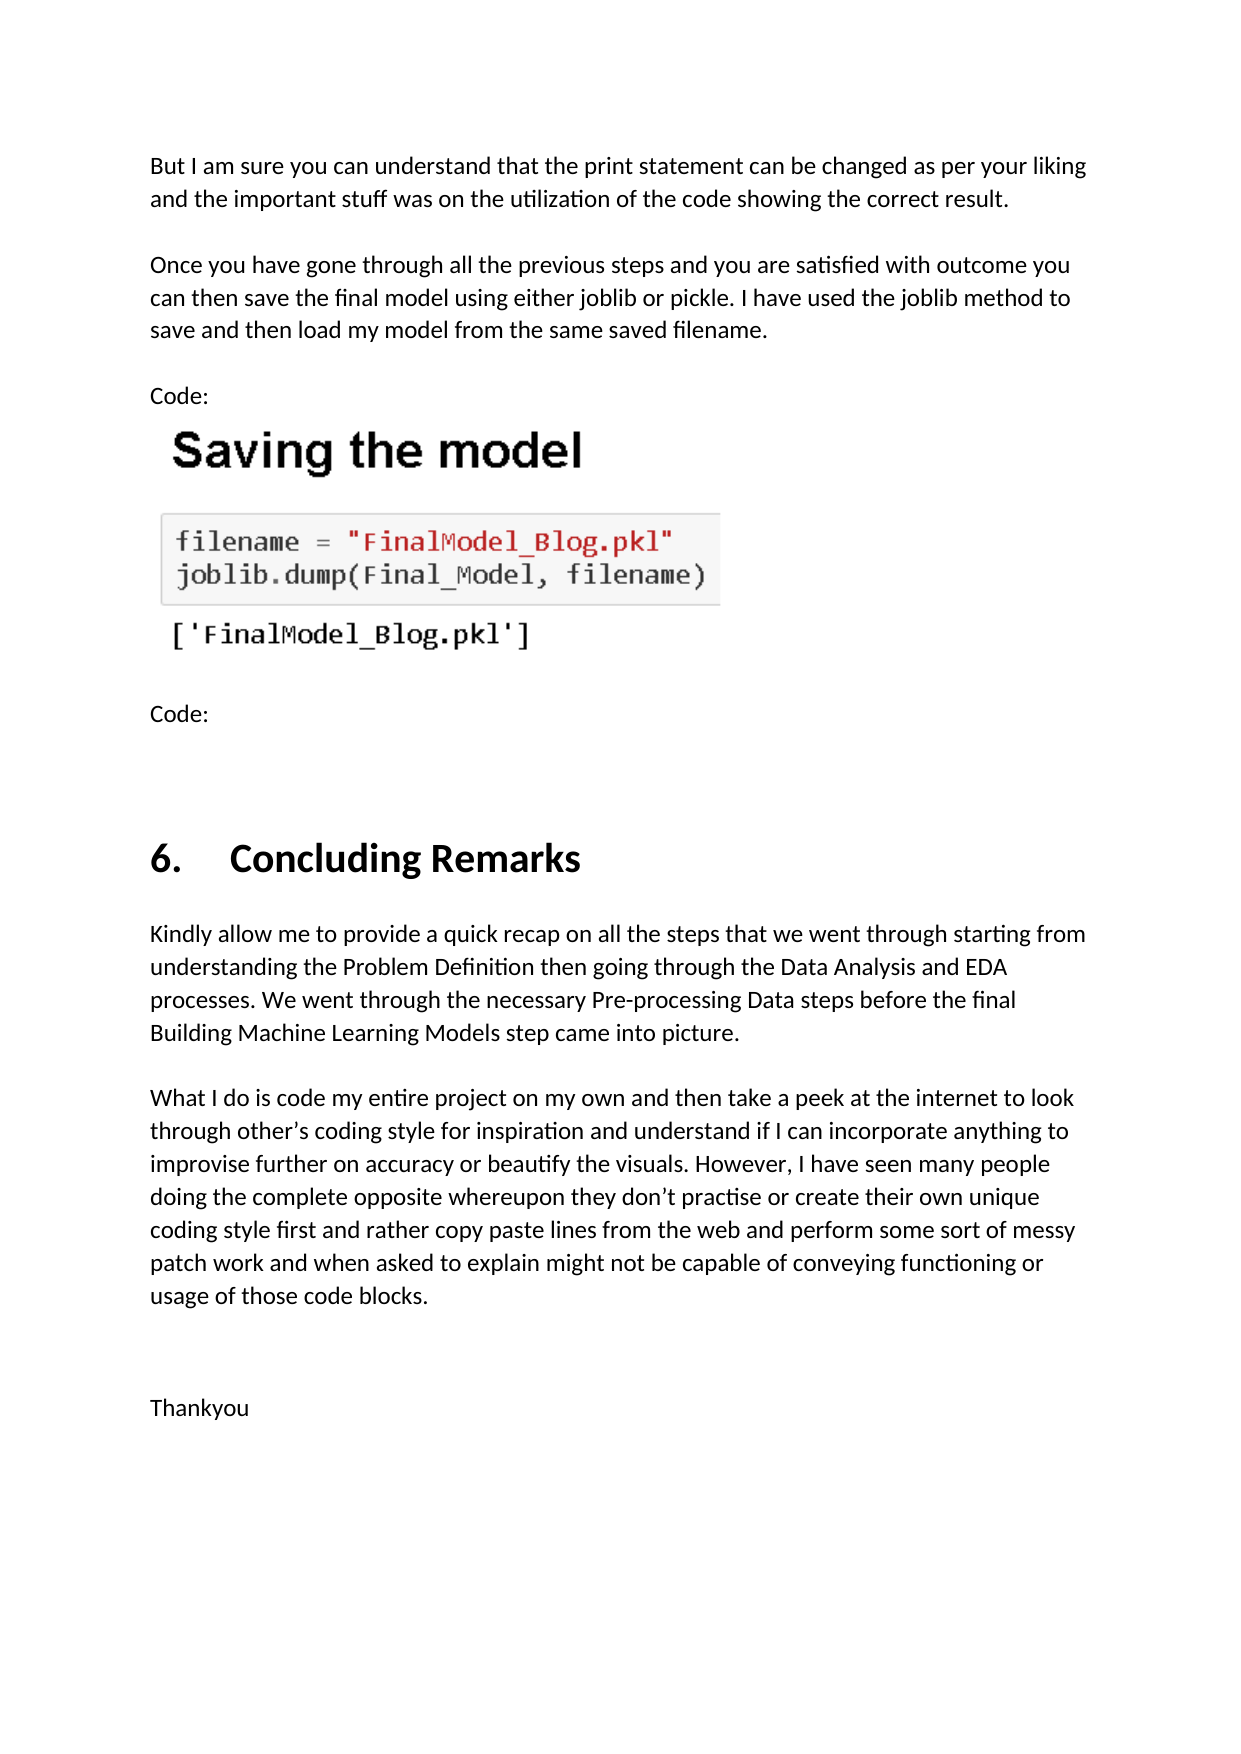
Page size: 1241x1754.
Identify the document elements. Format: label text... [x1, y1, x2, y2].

picture [150, 413, 721, 664]
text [150, 150, 1090, 1374]
text Thankyou [150, 1392, 1090, 1423]
